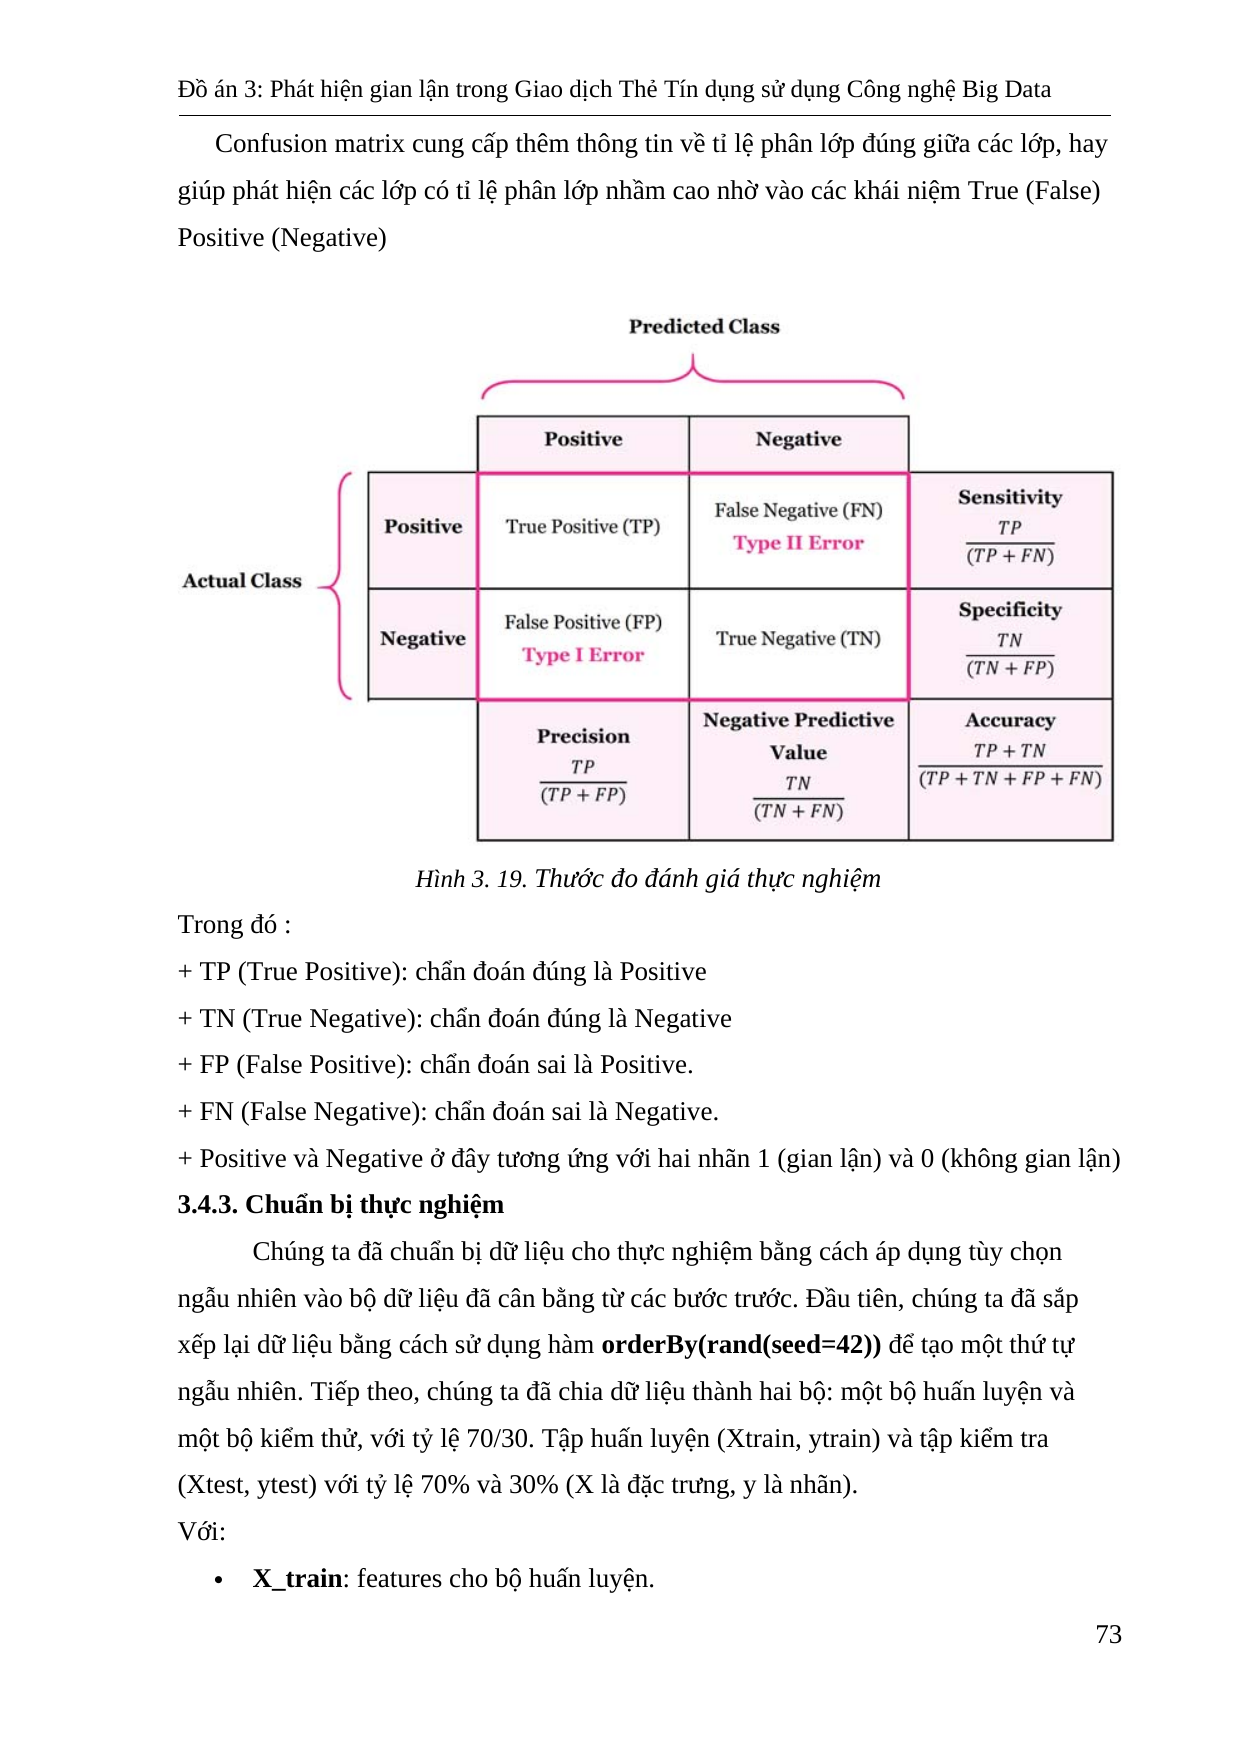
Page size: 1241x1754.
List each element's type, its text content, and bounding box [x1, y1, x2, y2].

text + TN (True Negative): chẩn đoán đúng là Negative [177, 1002, 1122, 1033]
text Với: [177, 1515, 1122, 1546]
text + FN (False Negative): chẩn đoán sai là Negative. [177, 1095, 1122, 1126]
picture [177, 314, 1123, 847]
list X_train: features cho bộ huấn luyện. [215, 1562, 1122, 1593]
text Trong đó : [177, 909, 1122, 940]
text Chúng ta đã chuẩn bị dữ liệu cho thực nghiệm bằng cách áp dụng tùy chọn ngẫu nhiên vào bộ dữ liệu đã cân bằng từ các bước trước. Đầu tiên, chúng ta đã sắp xếp lại dữ liệu bằng cách sử dụng hàm orderBy(rand(seed=42)) để tạo một thứ tự ngẫu nhiên. Tiếp theo, chúng ta đã chia dữ liệu thành hai bộ: một bộ huấn luyện và một bộ kiểm thử, với tỷ lệ 70/30. Tập huấn luyện (Xtrain, ytrain) và tập kiểm tra (Xtest, ytest) với tỷ lệ 70% và 30% (X là đặc trưng, y là nhãn). [177, 1235, 1122, 1500]
subtitle 3.4.3. Chuẩn bị thực nghiệm [177, 1189, 1122, 1220]
text + FP (False Positive): chẩn đoán sai là Positive. [177, 1049, 1122, 1080]
text Confusion matrix cung cấp thêm thông tin về tỉ lệ phân lớp đúng giữa các lớp, hay giúp phát hiện các lớp có tỉ lệ phân lớp nhầm cao nhờ vào các khái niệm True (False) Positive (Negative) [177, 128, 1122, 252]
text + TP (True Positive): chẩn đoán đúng là Positive [177, 955, 1122, 986]
text + Positive và Negative ở đây tương ứng với hai nhãn 1 (gian lận) và 0 (không gian lận) [177, 1142, 1122, 1173]
